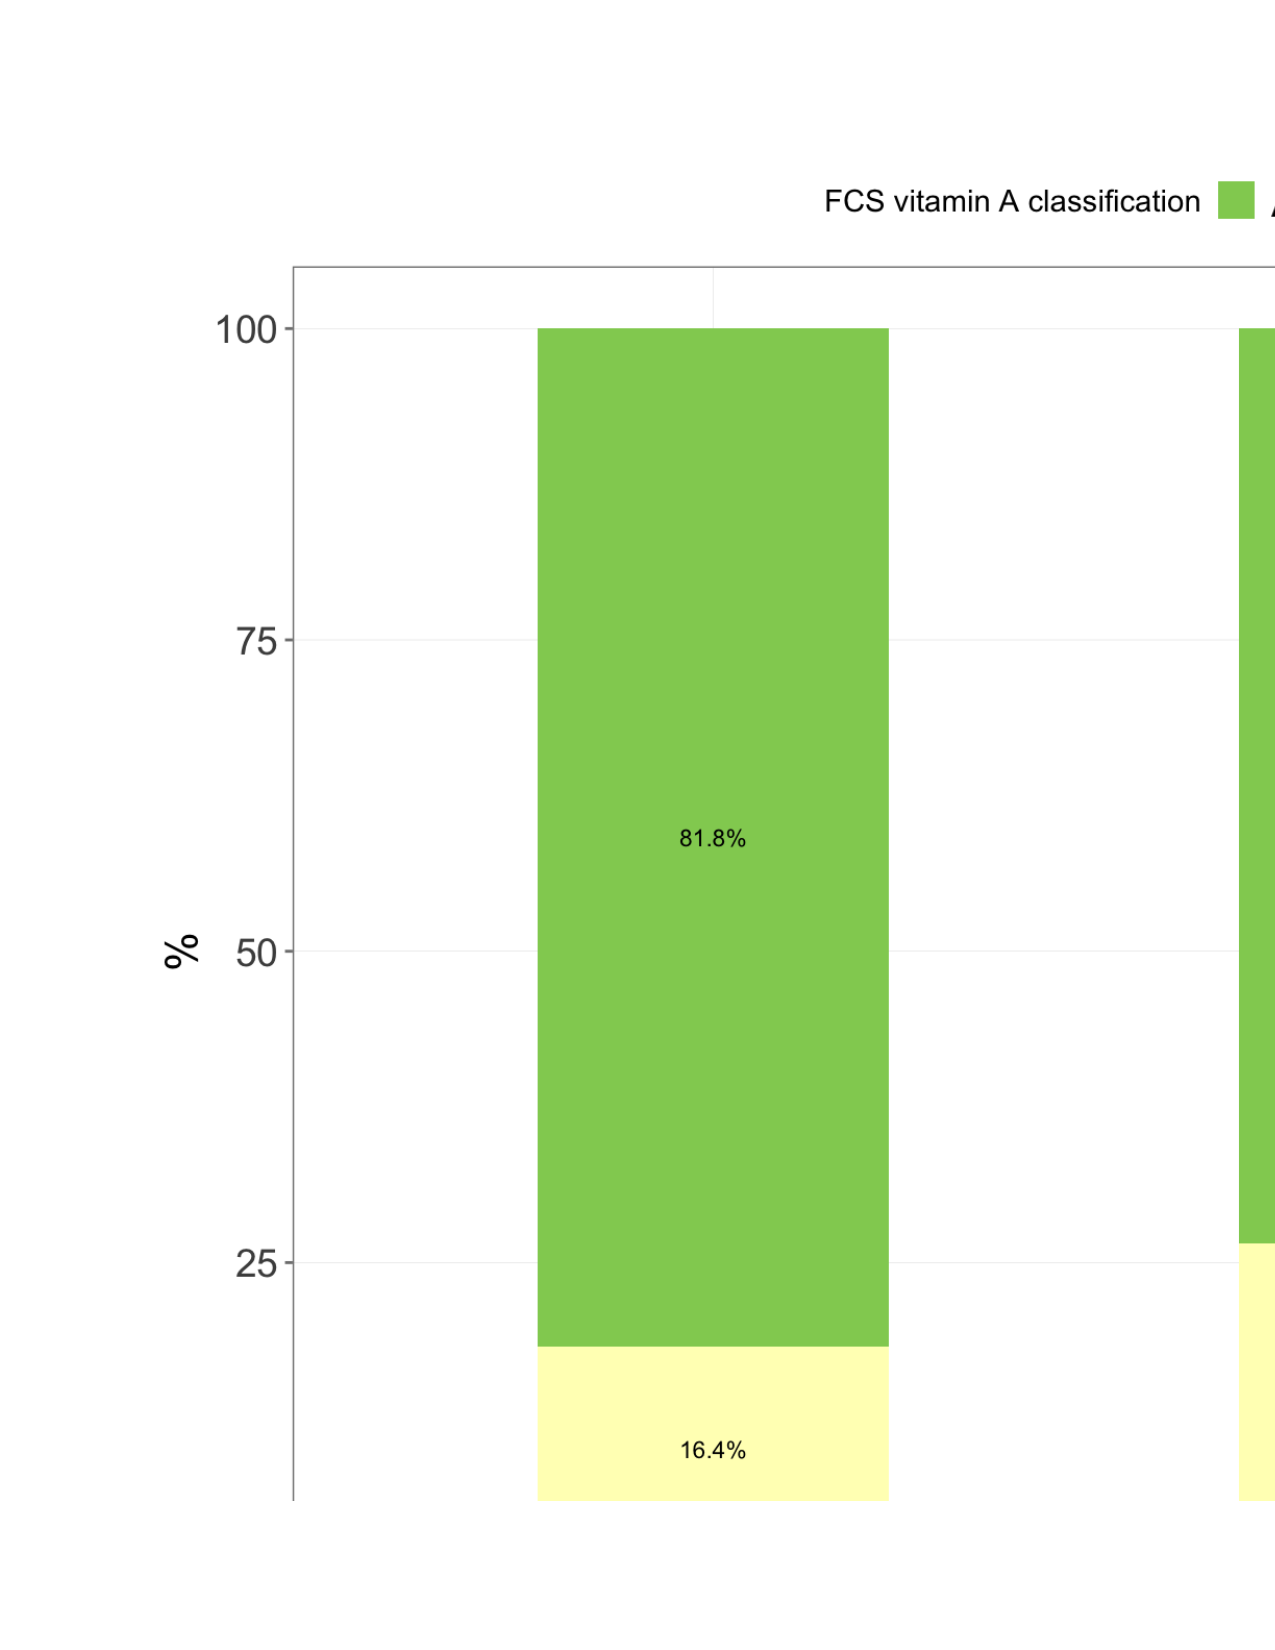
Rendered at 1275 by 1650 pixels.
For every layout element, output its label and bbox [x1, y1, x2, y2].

picture [150, 150, 1275, 1501]
